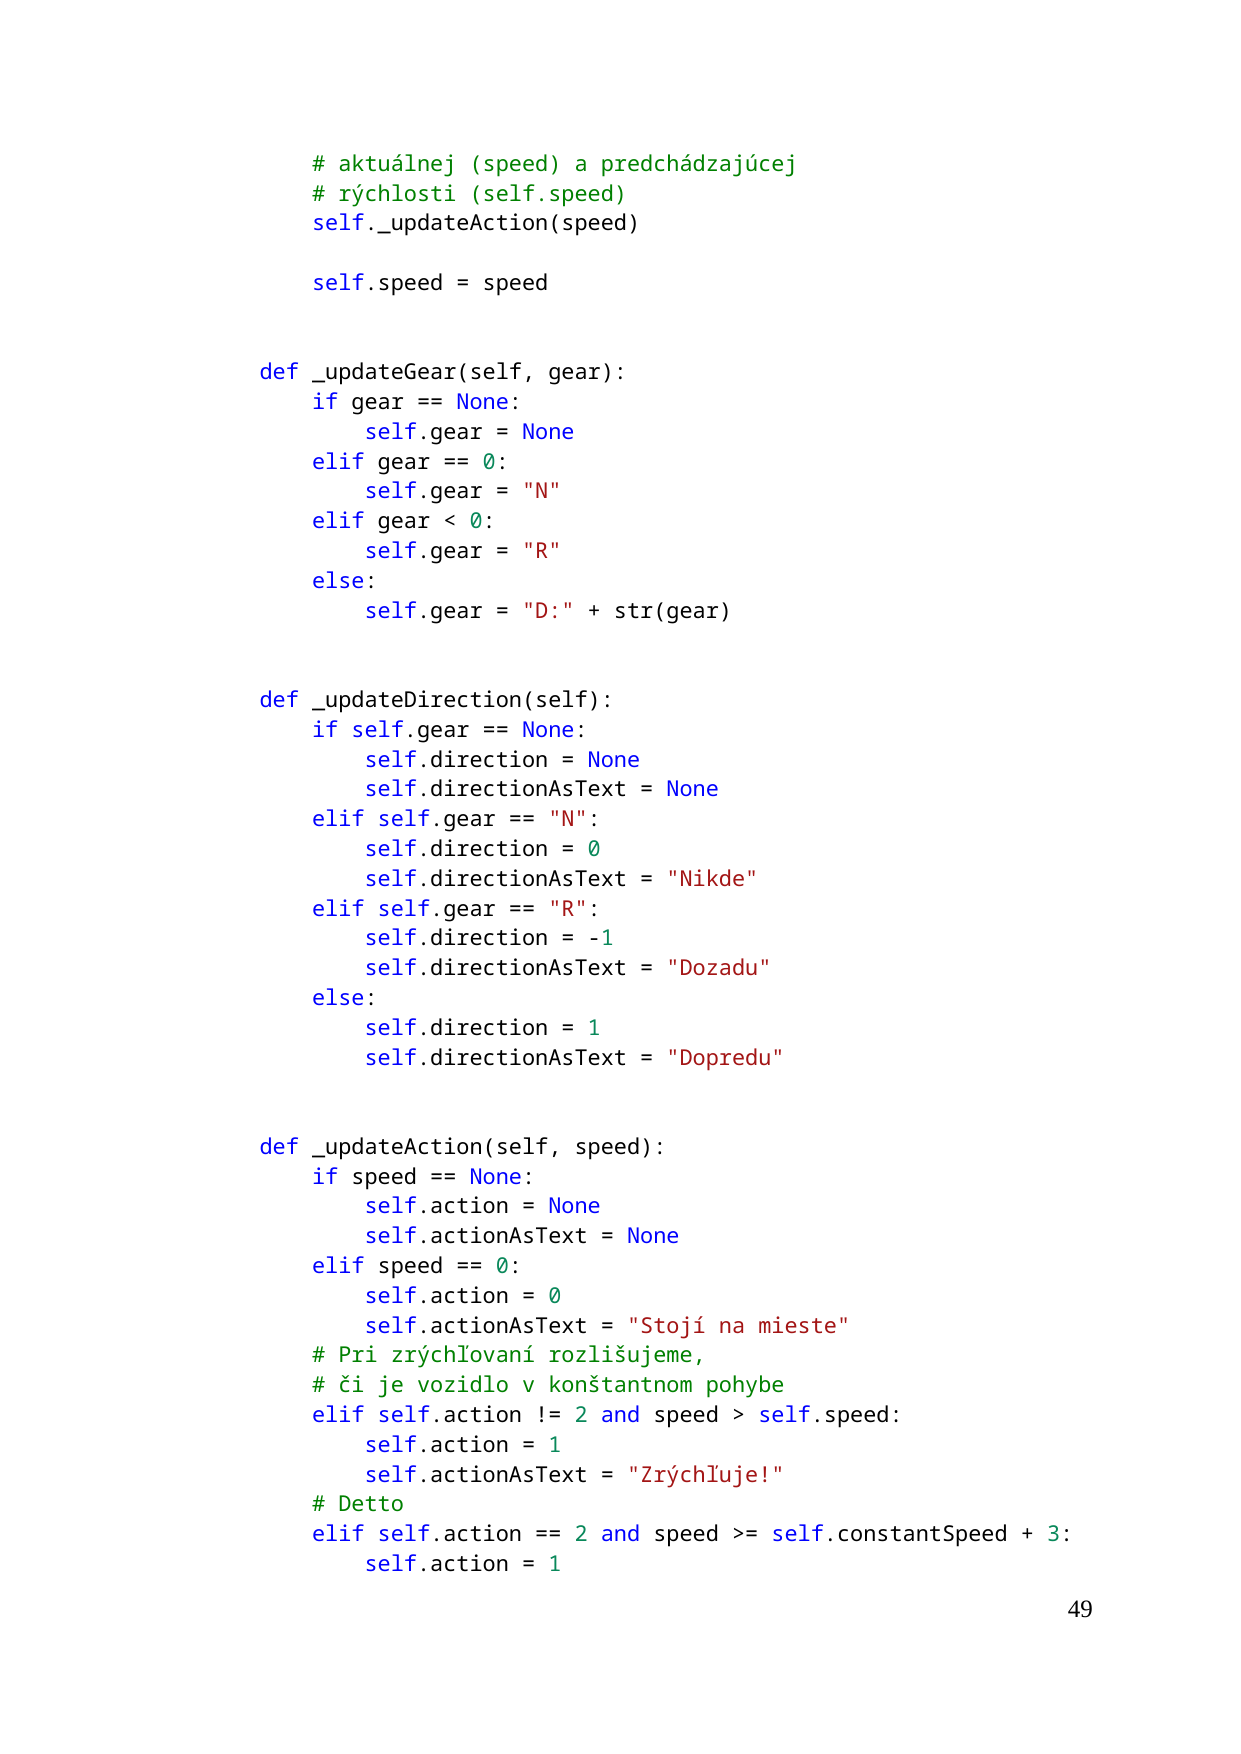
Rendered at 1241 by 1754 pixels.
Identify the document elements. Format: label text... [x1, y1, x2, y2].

text # aktuálnej (speed) a predchádzajúcej [207, 148, 1092, 177]
text self.directionAsText = None [207, 773, 1092, 803]
text self.direction = -1 [207, 922, 1092, 952]
text if self.gear == None: [207, 714, 1092, 743]
text # či je vozidlo v konštantnom pohybe [207, 1369, 1092, 1399]
text if speed == None: [207, 1161, 1092, 1190]
text self.speed = speed [207, 267, 1092, 297]
text self.gear = None [207, 416, 1092, 446]
text # Pri zrýchľovaní rozlišujeme, [207, 1339, 1092, 1369]
text self.action = 1 [207, 1429, 1092, 1458]
text # rýchlosti (self.speed) [207, 177, 1092, 207]
text elif self.action == 2 and speed >= self.constantSpeed + 3: [207, 1518, 1092, 1548]
text else: [207, 565, 1092, 594]
text self.directionAsText = "Dopredu" [207, 1041, 1092, 1071]
text self.gear = "N" [207, 475, 1092, 505]
text self.actionAsText = "Stojí na mieste" [207, 1309, 1092, 1339]
text def _updateGear(self, gear): [207, 356, 1092, 386]
text elif gear < 0: [207, 505, 1092, 535]
text else: [207, 982, 1092, 1012]
text self.gear = "D:" + str(gear) [207, 594, 1092, 624]
text if gear == None: [207, 386, 1092, 416]
text elif self.gear == "N": [207, 803, 1092, 833]
text elif gear == 0: [207, 446, 1092, 475]
text elif self.action != 2 and speed > self.speed: [207, 1399, 1092, 1429]
text self._updateAction(speed) [207, 207, 1092, 237]
text self.action = None [207, 1190, 1092, 1220]
text self.direction = 0 [207, 833, 1092, 863]
text self.action = 0 [207, 1280, 1092, 1309]
text elif self.gear == "R": [207, 892, 1092, 922]
text self.gear = "R" [207, 535, 1092, 565]
text elif speed == 0: [207, 1250, 1092, 1280]
text # Detto [207, 1488, 1092, 1518]
text def _updateDirection(self): [207, 684, 1092, 714]
text self.actionAsText = None [207, 1220, 1092, 1250]
text self.directionAsText = "Nikde" [207, 863, 1092, 892]
text self.action = 1 [207, 1548, 1092, 1578]
text self.direction = 1 [207, 1012, 1092, 1041]
text self.actionAsText = "Zrýchľuje!" [207, 1458, 1092, 1488]
text def _updateAction(self, speed): [207, 1131, 1092, 1161]
text self.directionAsText = "Dozadu" [207, 952, 1092, 982]
text self.direction = None [207, 743, 1092, 773]
